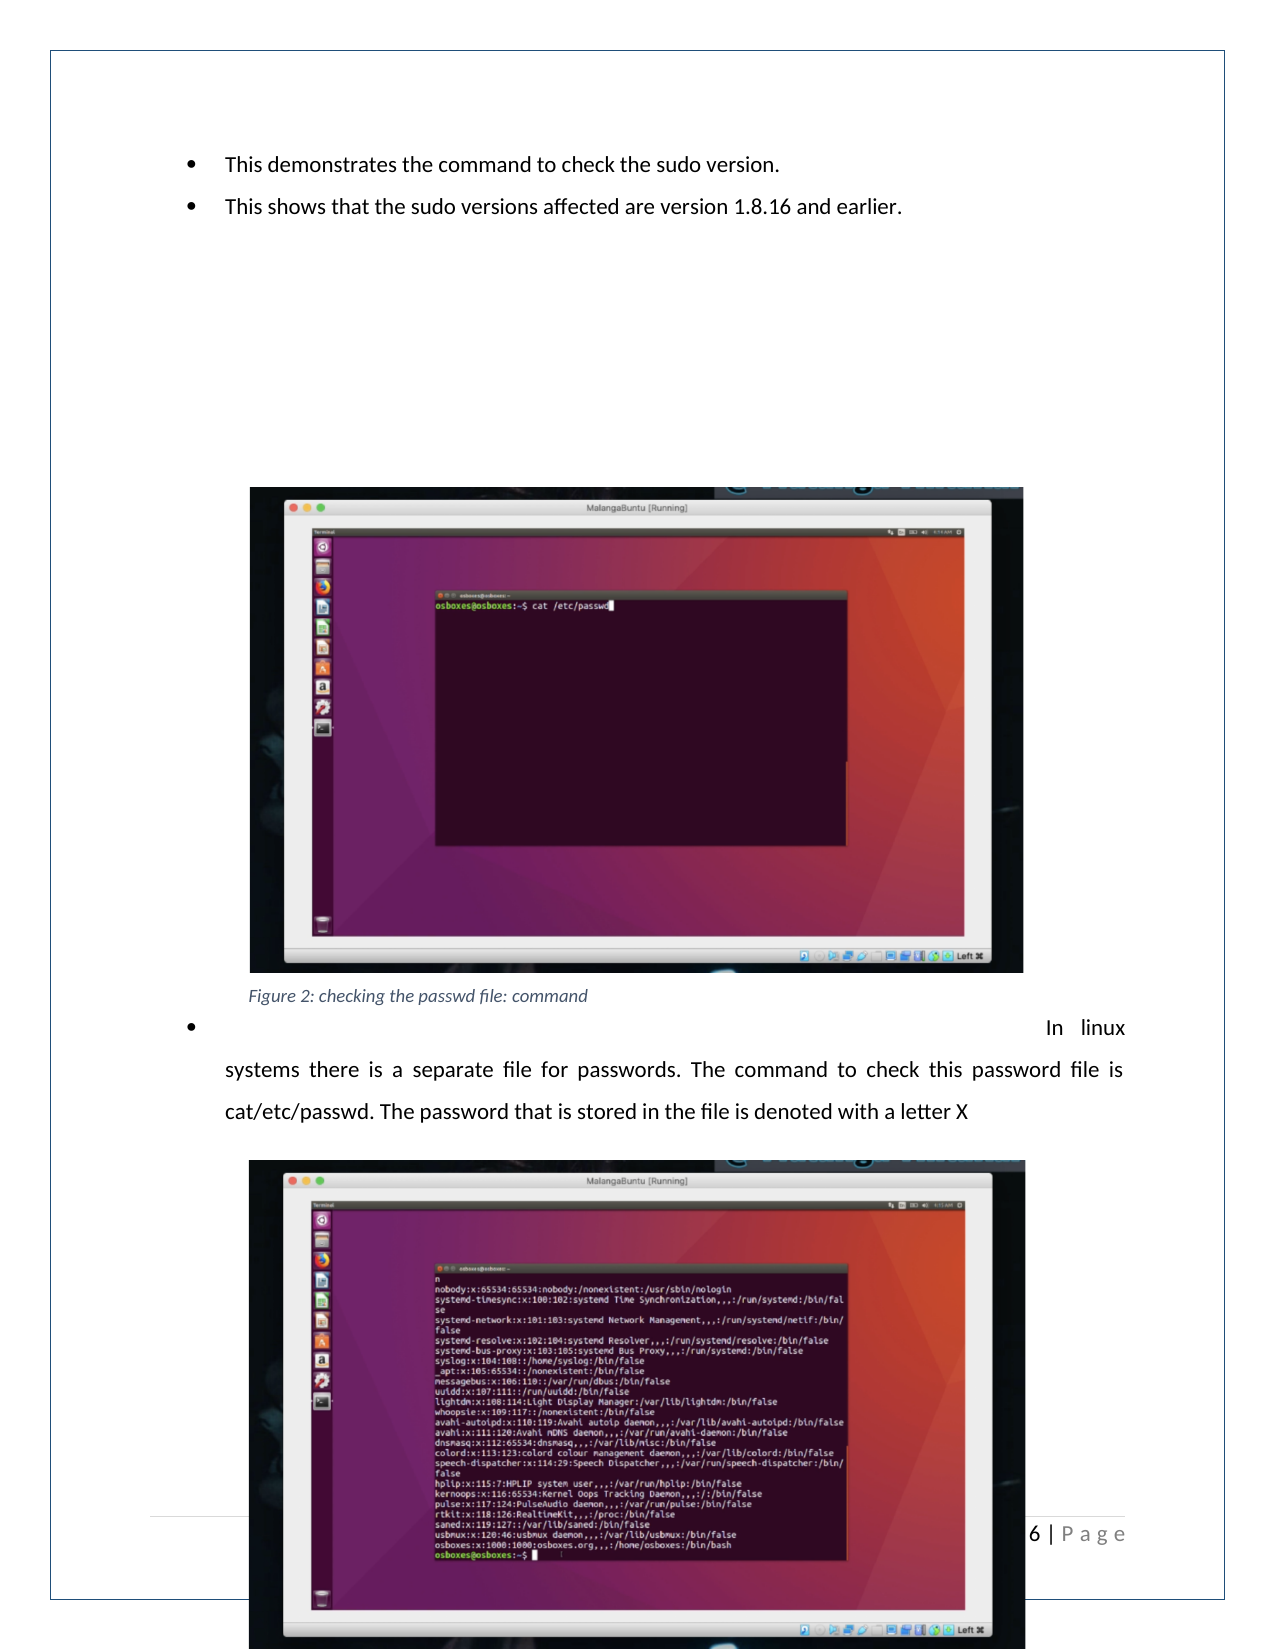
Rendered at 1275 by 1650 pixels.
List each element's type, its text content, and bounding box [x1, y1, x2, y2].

picture [248, 487, 1023, 972]
list This demonstrates the command to check the sudo version. [187, 150, 1125, 178]
picture [247, 1160, 1025, 1648]
list In linux systems there is a separate file for passwords. The command to check this password file is cat/etc/passwd. The password that is stored in the file is denoted with a letter X [187, 1013, 1125, 1125]
list This shows that the sudo versions affected are version 1.8.16 and earlier. [187, 192, 1125, 220]
